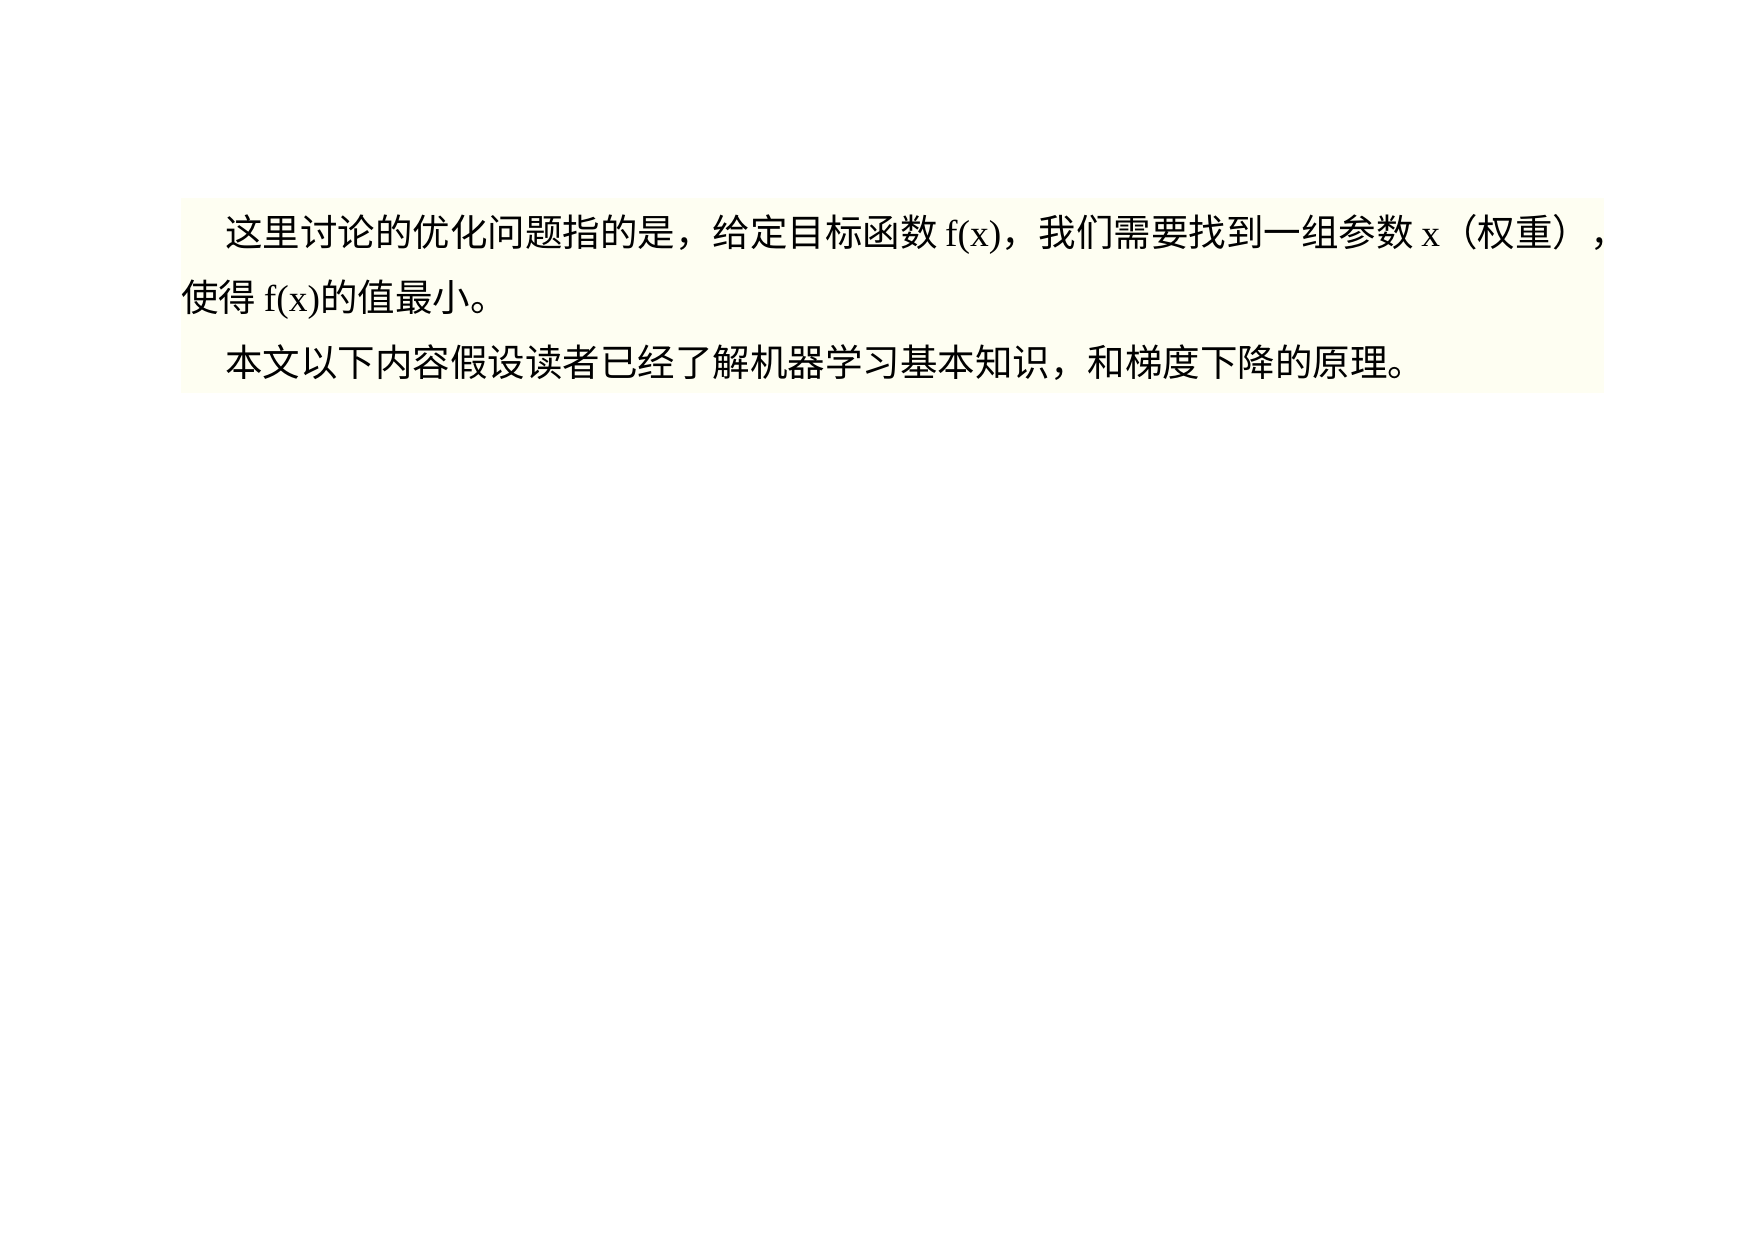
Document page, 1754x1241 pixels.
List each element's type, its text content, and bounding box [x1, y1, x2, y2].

text 本文以下内容假设读者已经了解机器学习基本知识，和梯度下降的原理。 [181, 328, 1604, 393]
text 这里讨论的优化问题指的是，给定目标函数f(x)，我们需要找到一组参数x（权重），使得f(x)的值最小。 [181, 198, 1604, 328]
